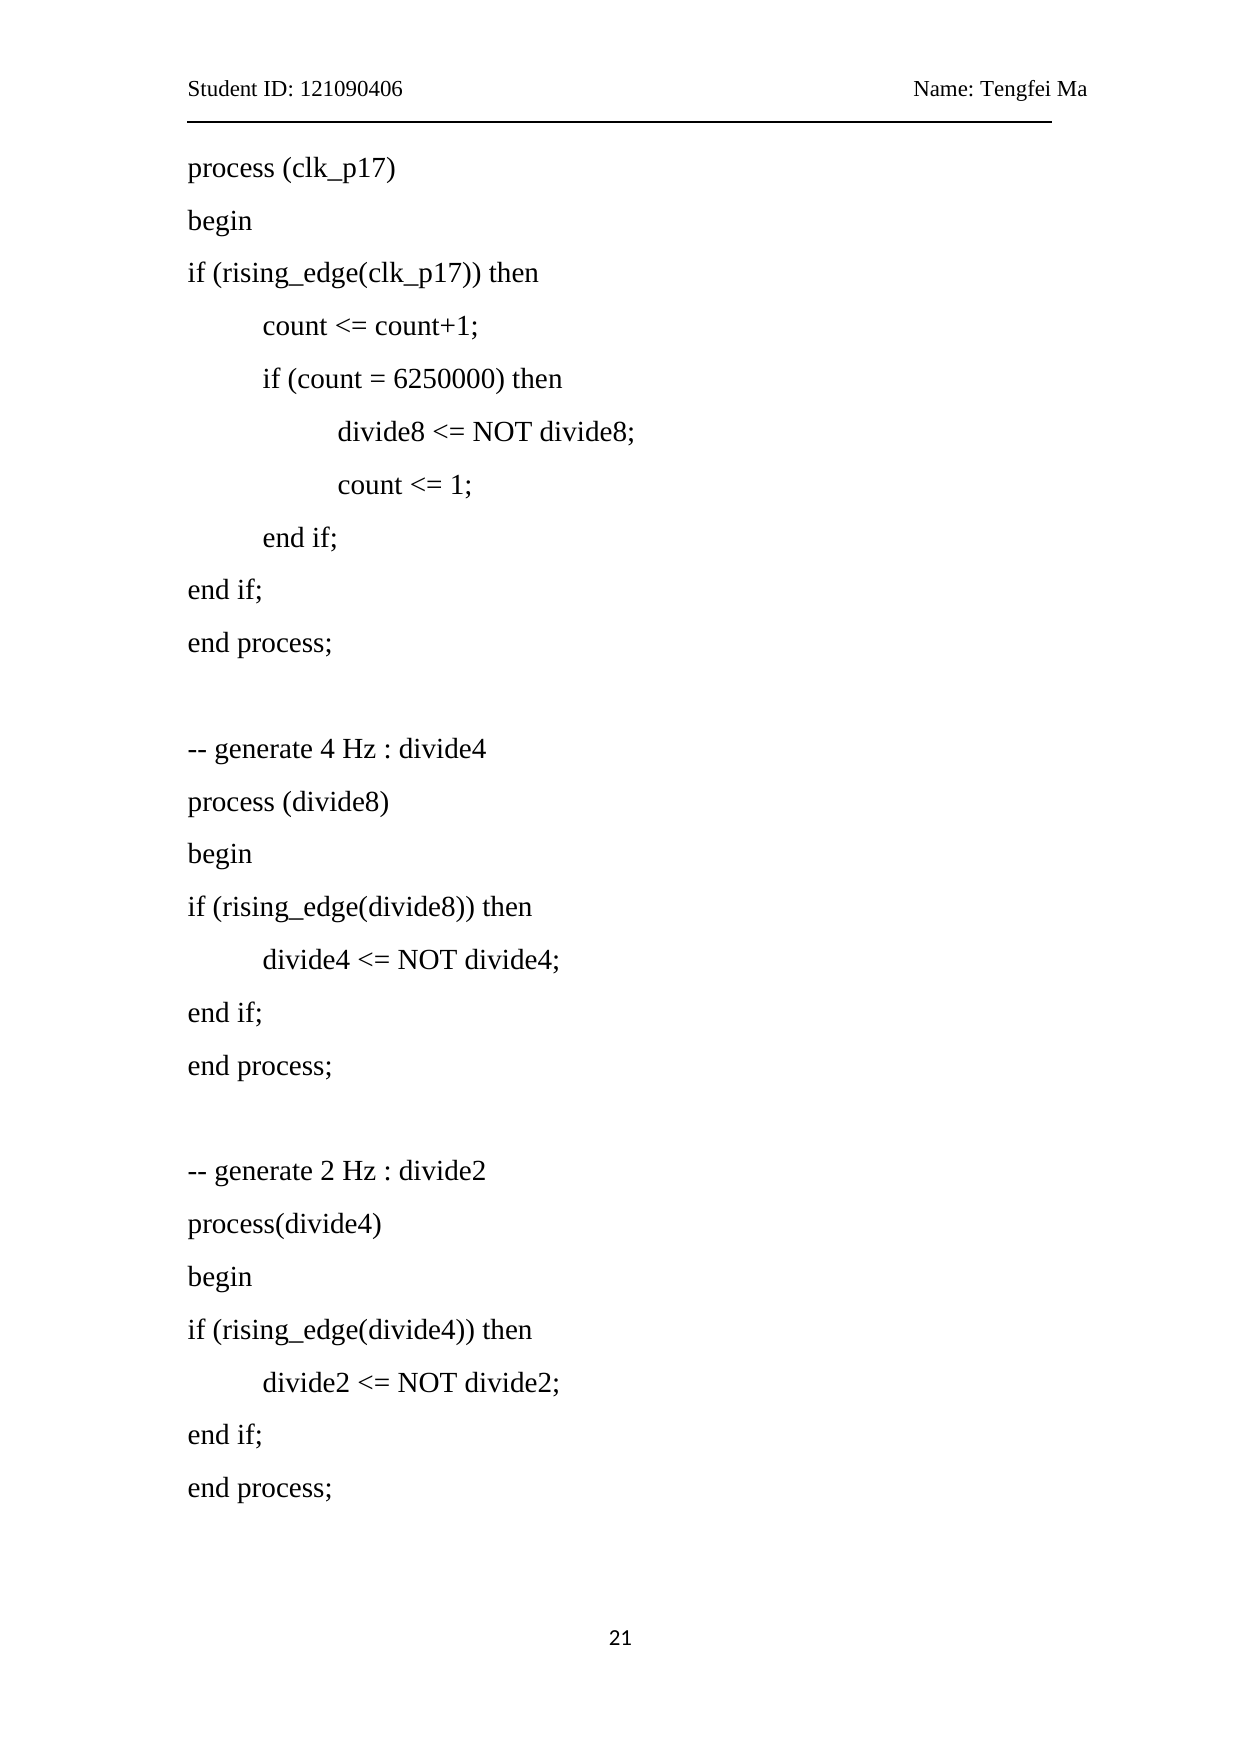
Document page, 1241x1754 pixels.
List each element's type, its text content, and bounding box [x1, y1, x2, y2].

list begin [187, 837, 1053, 870]
list end if; [187, 572, 1053, 606]
list end if; [187, 995, 1053, 1028]
list -- generate 2 Hz : divide2 [187, 1153, 1053, 1187]
list end process; [187, 1470, 1053, 1504]
list divide8 <= NOT divide8; [187, 414, 1053, 448]
list process (divide8) [187, 784, 1053, 817]
list begin [187, 203, 1053, 236]
list begin [187, 1259, 1053, 1293]
list if (rising_edge(divide4)) then [187, 1312, 1053, 1345]
list divide4 <= NOT divide4; [187, 942, 1053, 976]
list if (rising_edge(clk_p17)) then [187, 256, 1053, 289]
list end process; [187, 1048, 1053, 1081]
list count <= 1; [187, 467, 1053, 500]
list divide2 <= NOT divide2; [187, 1365, 1053, 1398]
list end process; [187, 625, 1053, 659]
list if (rising_edge(divide8)) then [187, 889, 1053, 923]
list process(divide4) [187, 1206, 1053, 1240]
list -- generate 4 Hz : divide4 [187, 731, 1053, 764]
list end if; [187, 520, 1053, 553]
list if (count = 6250000) then [187, 361, 1053, 395]
list end if; [187, 1417, 1053, 1451]
list count <= count+1; [187, 308, 1053, 342]
list process (clk_p17) [187, 150, 1053, 183]
